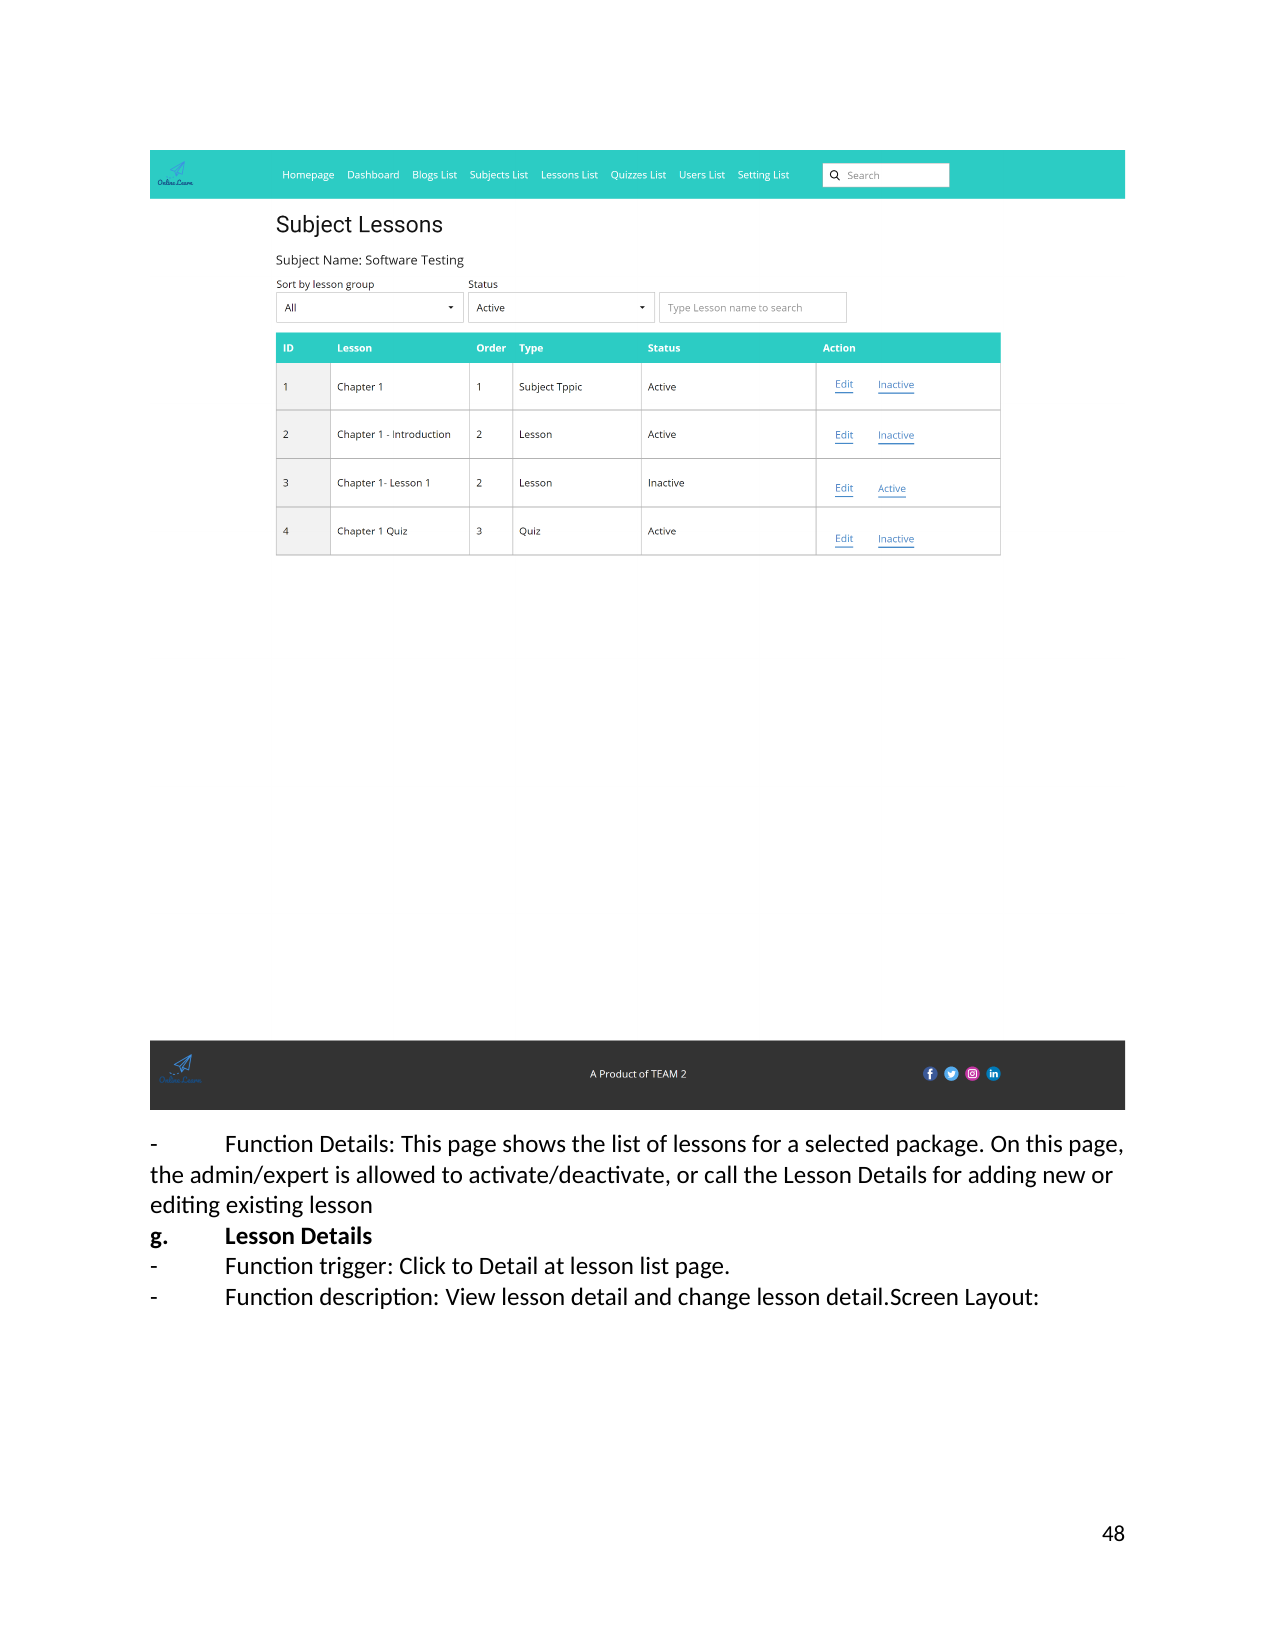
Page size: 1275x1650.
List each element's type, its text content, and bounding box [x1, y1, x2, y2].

list Function description: View lesson detail and change lesson detail.Screen Layout: [150, 1281, 1125, 1311]
list Function trigger: Click to Detail at lesson list page. [150, 1250, 1125, 1281]
list Function Details: This page shows the list of lessons for a selected package. On this page, the admin/expert is allowed to activate/deactivate, or call the Lesson Details for adding new or editing existing lesson [150, 1128, 1125, 1220]
picture [150, 150, 1125, 1110]
list Lesson Details [150, 1220, 1125, 1250]
